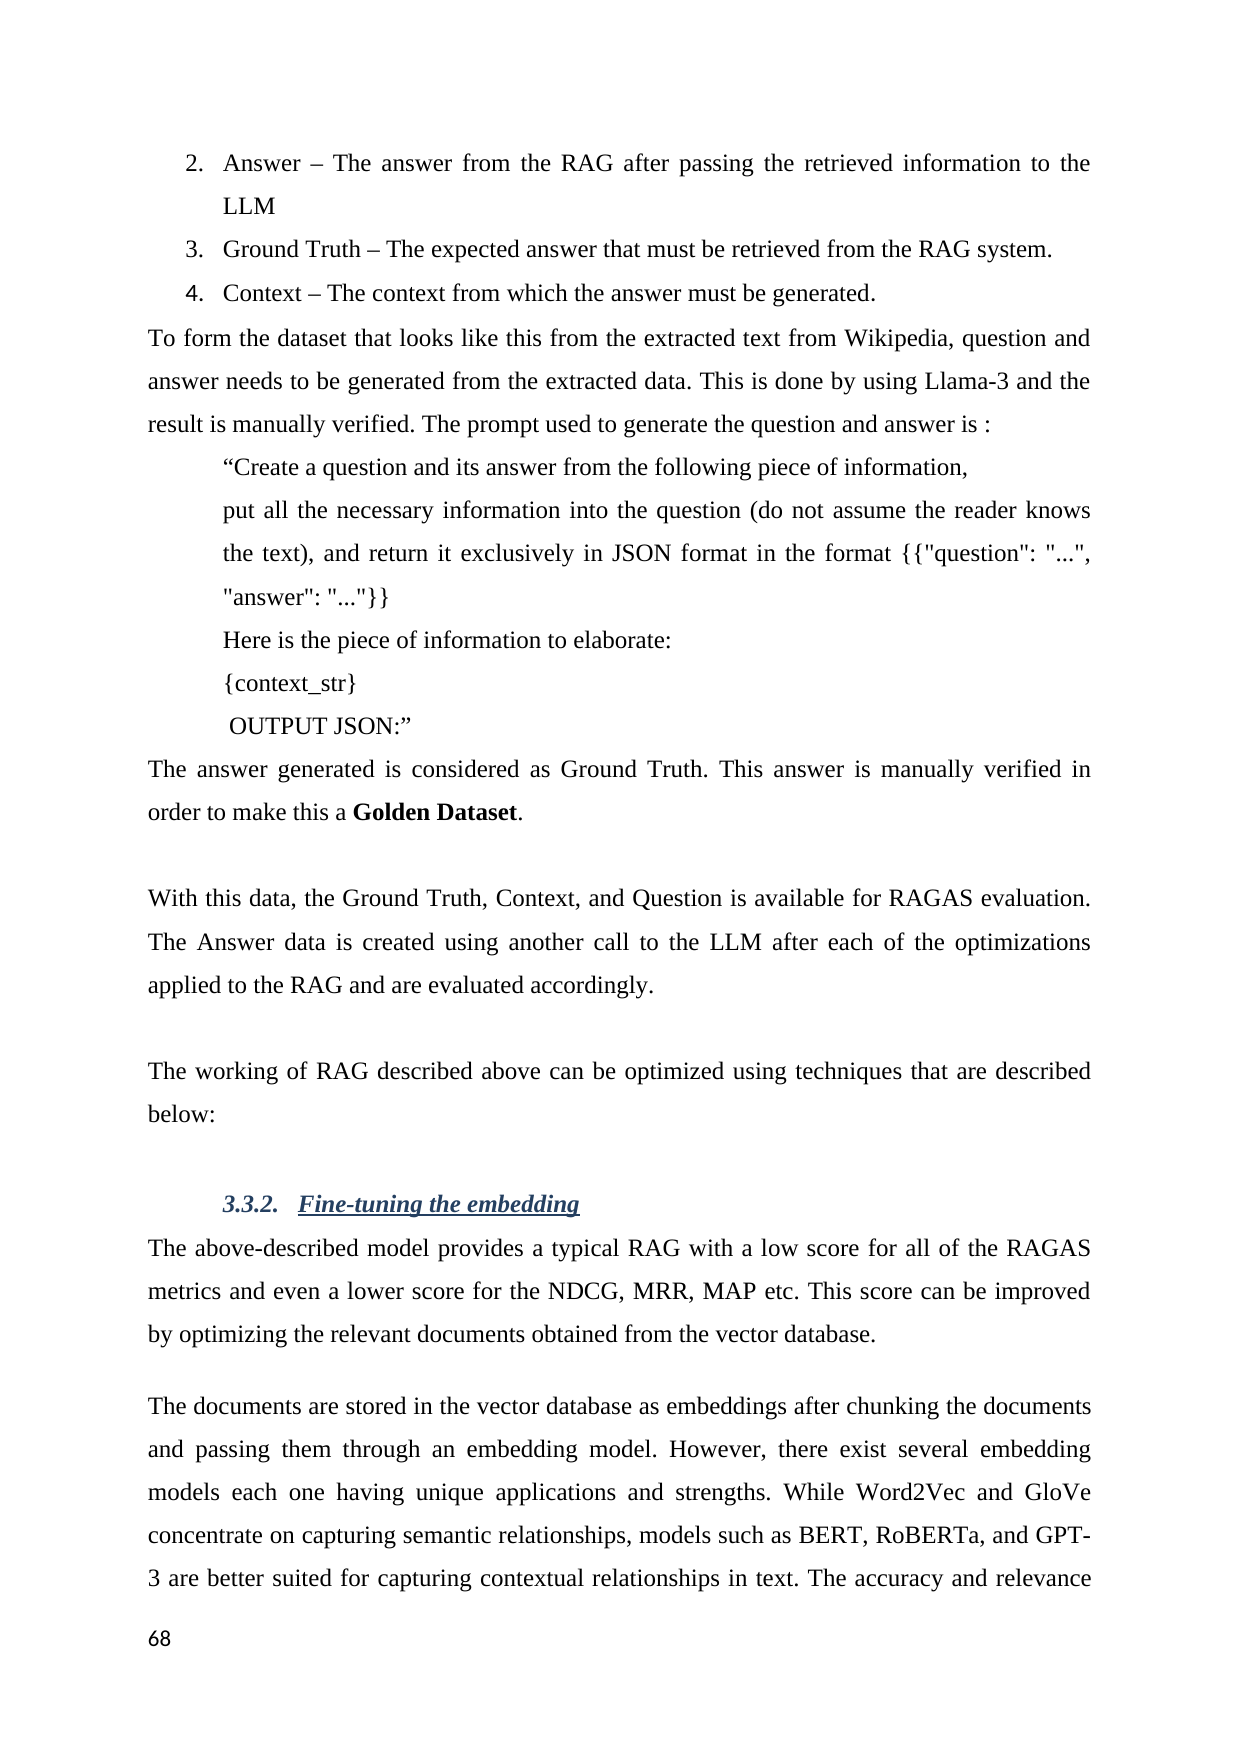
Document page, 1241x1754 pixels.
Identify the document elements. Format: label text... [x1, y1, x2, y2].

subtitle Fine-tuning the embedding [223, 1189, 1092, 1218]
text To form the dataset that looks like this from the extracted text from Wikipedia, question and answer needs to be generated from the extracted data. This is done by using Llama-3 and the result is manually verified. The prompt used to generate the question and answer is : [148, 323, 1092, 438]
text put all the necessary information into the question (do not assume the reader knows the text), and return it exclusively in JSON format in the format {{"question": "...", "answer": "..."}} [223, 495, 1092, 610]
text Here is the piece of information to elaborate: [223, 625, 1092, 653]
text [148, 1391, 1092, 1592]
text The working of RAG described above can be optimized using techniques that are described below: [148, 1056, 1092, 1128]
text OUTPUT JSON:” [223, 711, 1092, 740]
text The answer generated is considered as Ground Truth. This answer is manually verified in order to make this a Golden Dataset. [148, 754, 1092, 826]
text The above-described model provides a typical RAG with a low score for all of the RAGAS metrics and even a lower score for the NDCG, MRR, MAP etc. This score can be improved by optimizing the relevant documents obtained from the vector database. [148, 1233, 1092, 1348]
list Ground Truth – The expected answer that must be retrieved from the RAG system. [185, 234, 1092, 263]
text “Create a question and its answer from the following piece of information, [223, 452, 1092, 481]
list Context – The context from which the answer must be generated. [185, 277, 1092, 308]
text With this data, the Ground Truth, Context, and Question is available for RAGAS evaluation. The Answer data is created using another call to the LLM after each of the optimizations applied to the RAG and are evaluated accordingly. [148, 883, 1092, 998]
text {context_str} [223, 668, 1092, 697]
list Answer – The answer from the RAG after passing the retrieved information to the LLM [185, 148, 1092, 219]
